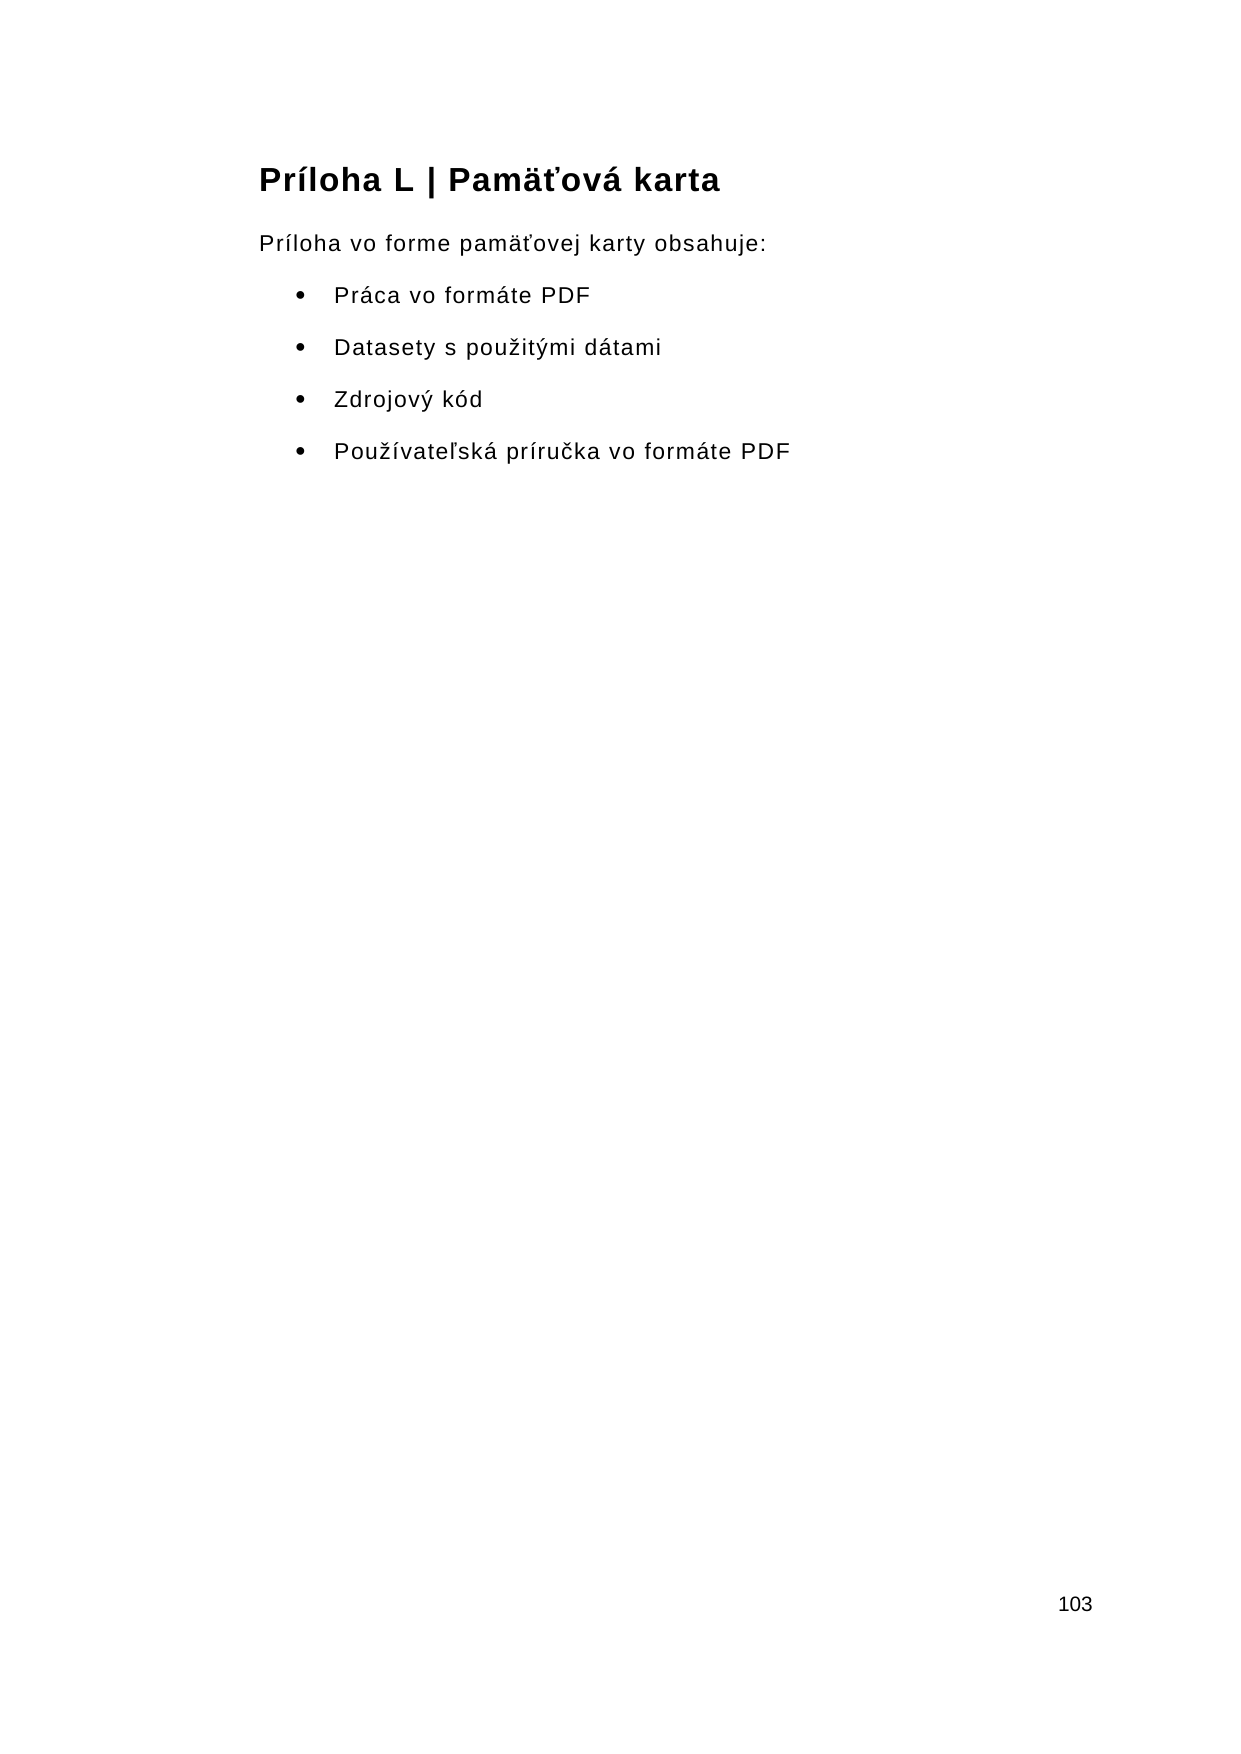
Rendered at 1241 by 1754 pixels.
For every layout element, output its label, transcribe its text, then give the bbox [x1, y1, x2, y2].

list Príloha vo forme pamäťovej karty obsahuje: [259, 230, 1092, 257]
list Zdrojový kód [296, 386, 1092, 413]
list Datasety s použitými dátami [296, 334, 1092, 361]
list Používateľská príručka vo formáte PDF [296, 438, 1092, 464]
list Príloha L | Pamäťová karta [259, 160, 1092, 199]
list Práca vo formáte PDF [296, 282, 1092, 309]
